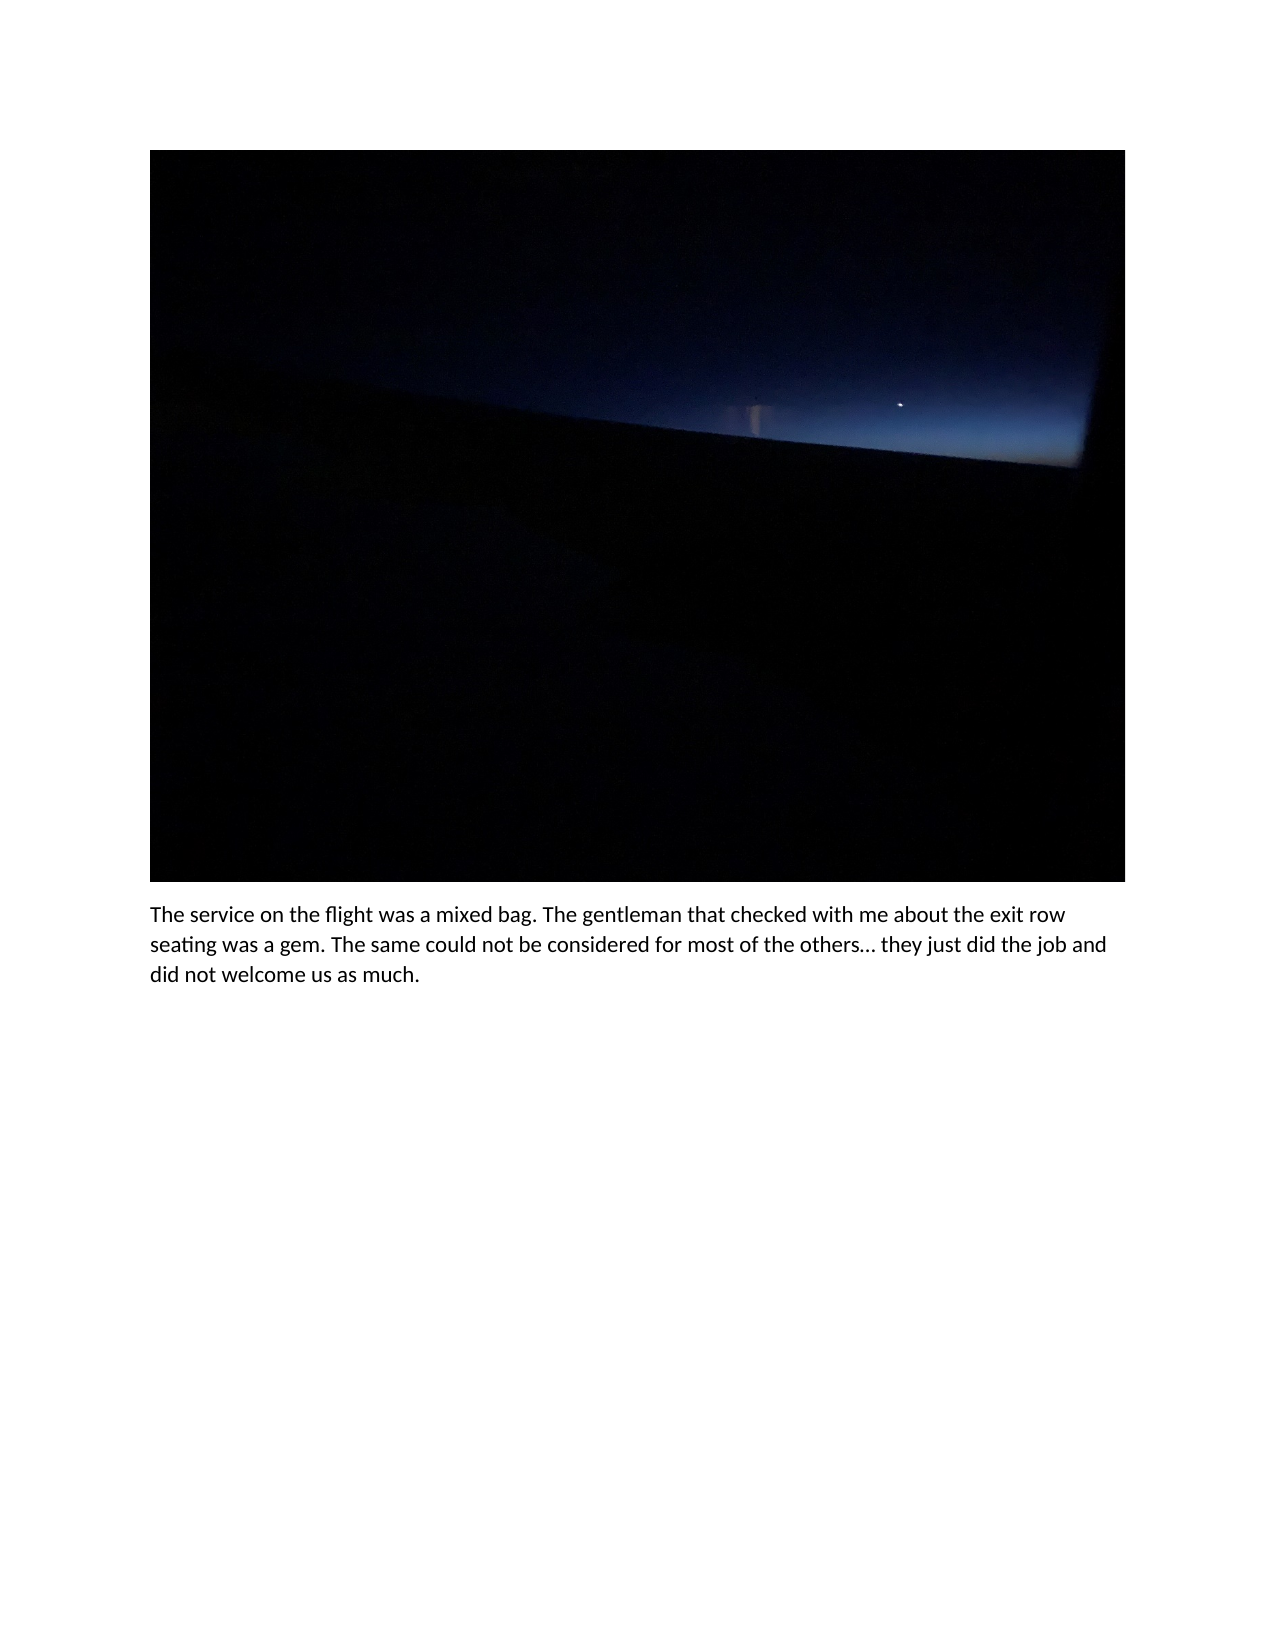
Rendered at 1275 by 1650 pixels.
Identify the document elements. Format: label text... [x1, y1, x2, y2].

text The service on the flight was a mixed bag. The gentleman that checked with me about the exit row seating was a gem. The same could not be considered for most of the others… they just did the job and did not welcome us as much. [150, 900, 1125, 988]
picture [150, 150, 1125, 882]
